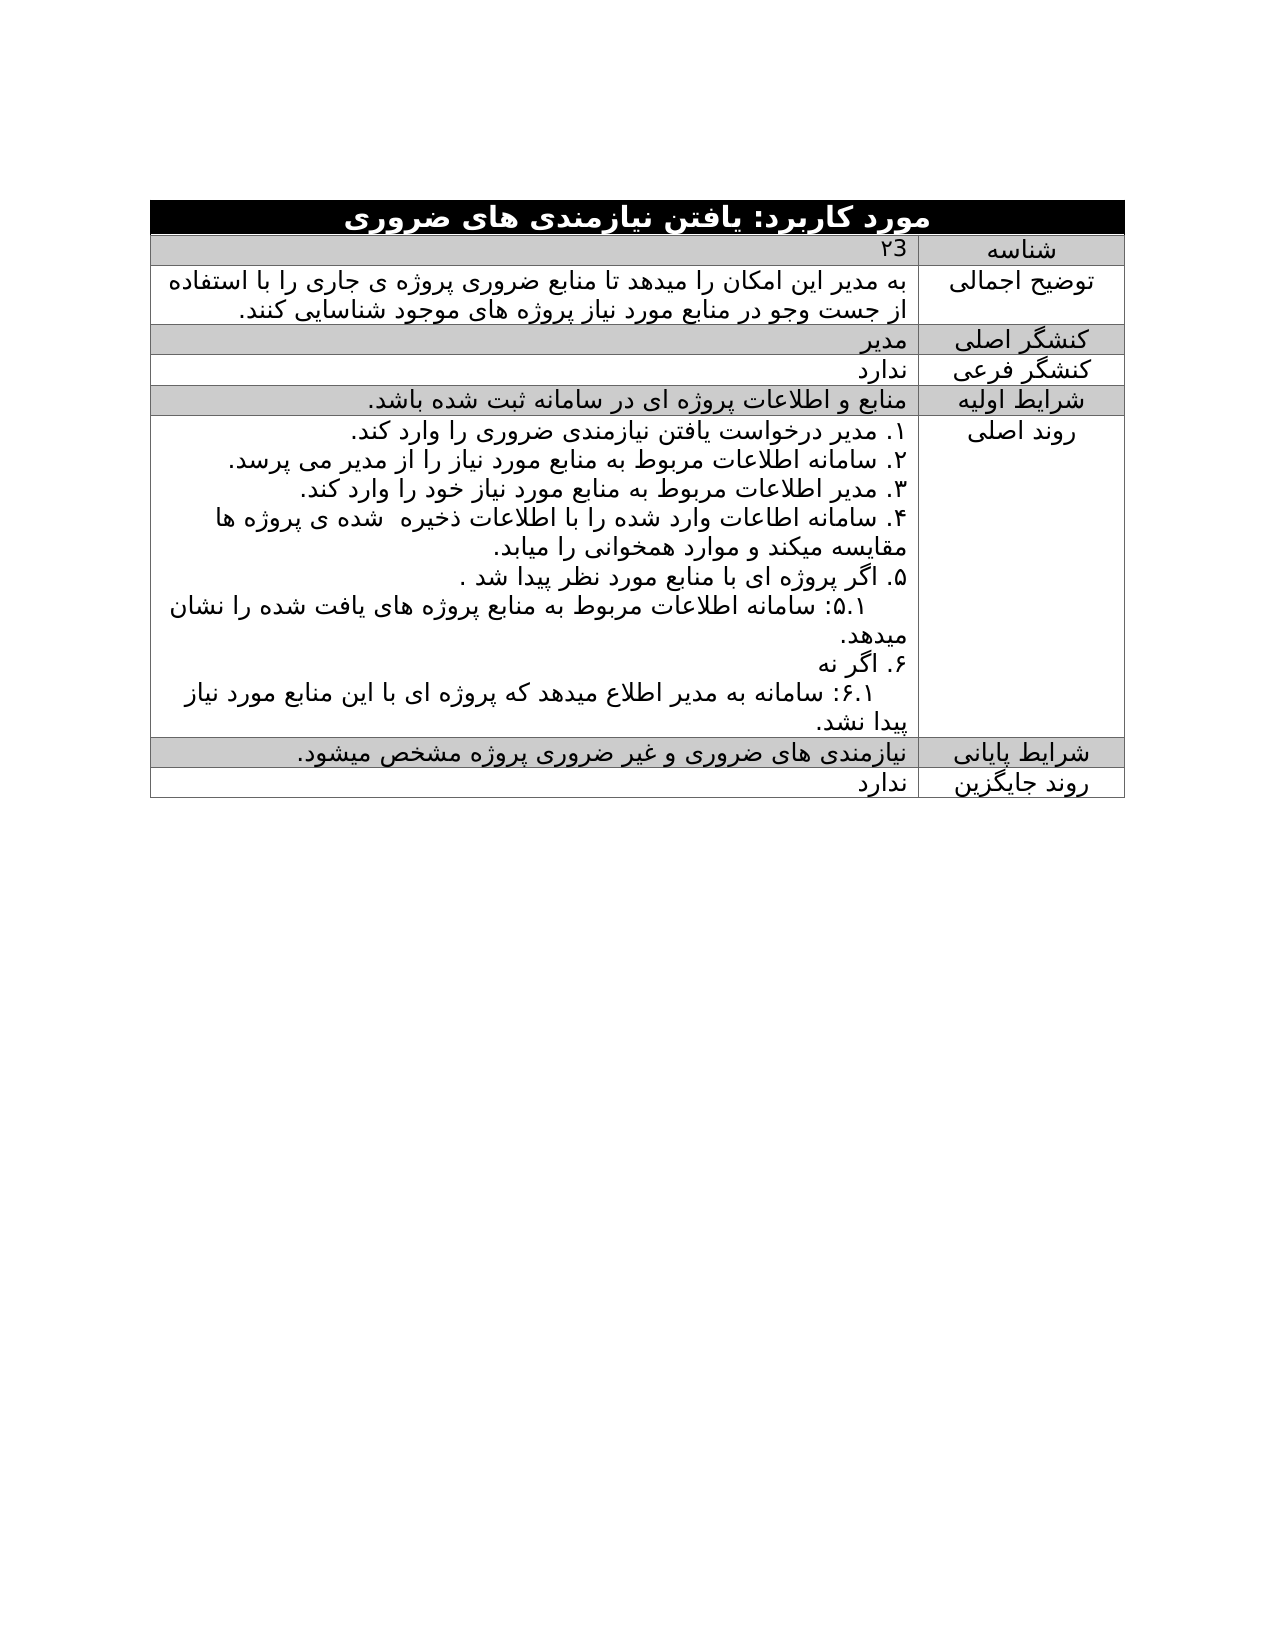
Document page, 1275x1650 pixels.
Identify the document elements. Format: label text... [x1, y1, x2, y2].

table_cell توضیح اجمالی [919, 266, 1124, 324]
table_cell روند جایگزین [919, 768, 1124, 797]
table_cell شرایط اولیه [919, 386, 1124, 415]
table_cell ۱. مدیر درخواست یافتن نیازمندی ضروری را وارد کند. ۲. سامانه اطلاعات مربوط به منابع مورد نیاز را از مدیر می پرسد. ۳. مدیر اطلاعات مربوط به منابع مورد نیاز خود را وارد کند. ۴. سامانه اطاعات وارد شده را با اطلاعات ذخیره شده ی پروژه ها مقایسه میکند و موارد همخوانی را میابد. ۵. اگر پروژه ای با منابع مورد نظر پیدا شد . ۵.۱: سامانه اطلاعات مربوط به منابع پروژه های یافت شده را نشان میدهد. ۶. اگر نه ۶.۱: سامانه به مدیر اطلاع میدهد که پروژه ای با این منابع مورد نیاز پیدا نشد. [151, 416, 918, 737]
table_header مورد کاربرد: یافتن نیازمندی های ضروری [151, 201, 1124, 234]
table_cell کنشگر اصلی [919, 325, 1124, 354]
table_cell ۲3 [151, 236, 918, 265]
table_cell کنشگر فرعی [919, 355, 1124, 384]
table_cell ندارد [151, 768, 918, 797]
table_cell شرایط پایانی [919, 738, 1124, 767]
table_cell روند اصلی [919, 416, 1124, 737]
table_cell به مدیر این امکان را میدهد تا منابع ضروری پروژه ی جاری را با استفاده از جست وجو در منابع مورد نیاز پروژه های موجود شناسایی کنند. [151, 266, 918, 324]
table_cell شناسه [919, 236, 1124, 265]
table_cell منابع و اطلاعات پروژه ای در سامانه ثبت شده باشد. [151, 386, 918, 415]
table_cell ندارد [151, 355, 918, 384]
table_cell مدیر [151, 325, 918, 354]
table_cell نیازمندی های ضروری و غیر ضروری پروژه مشخص میشود. [151, 738, 918, 767]
